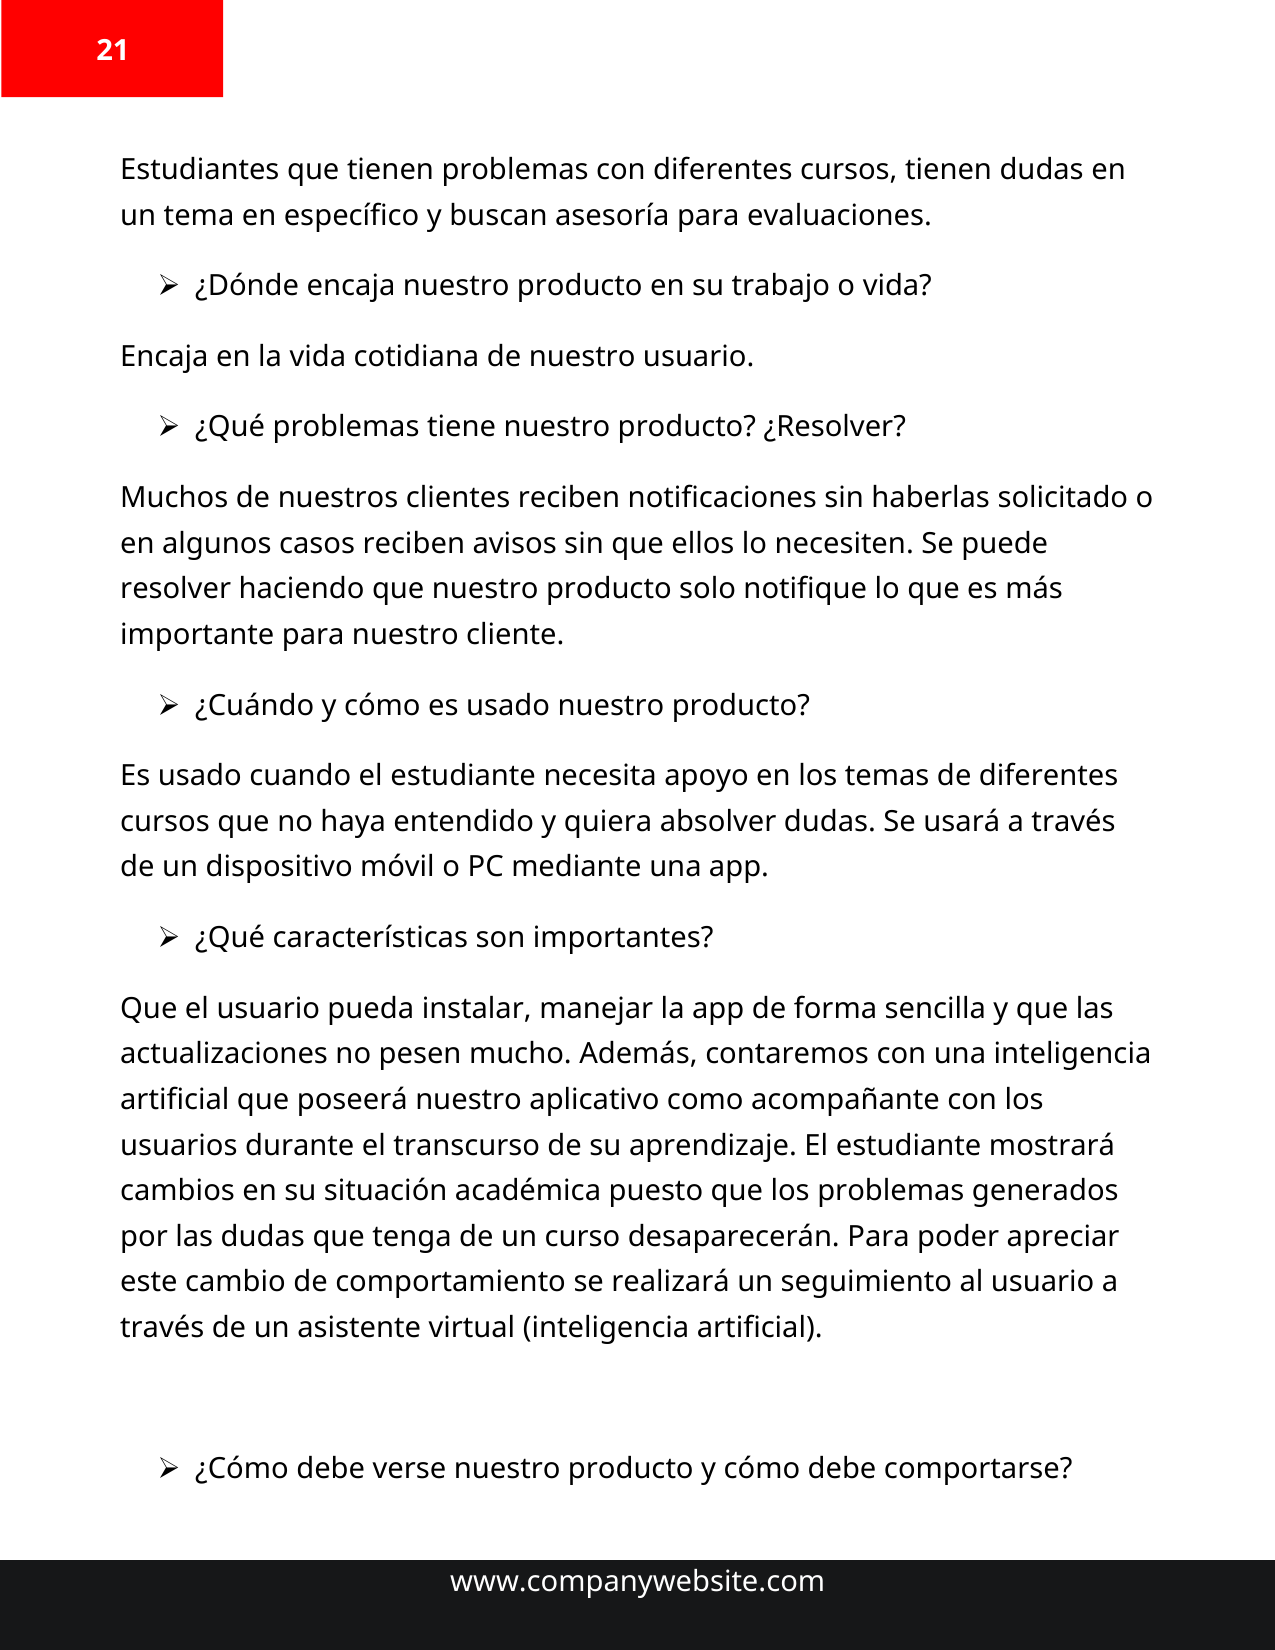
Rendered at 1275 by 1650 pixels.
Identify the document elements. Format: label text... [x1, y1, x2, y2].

list ¿Dónde encaja nuestro producto en su trabajo o vida? [157, 264, 1155, 304]
text Encaja en la vida cotidiana de nuestro usuario. [120, 335, 1155, 375]
list ¿Cómo debe verse nuestro producto y cómo debe comportarse? [157, 1447, 1155, 1487]
list ¿Cuándo y cómo es usado nuestro producto? [157, 684, 1155, 723]
text Es usado cuando el estudiante necesita apoyo en los temas de diferentes cursos que no haya entendido y quiera absolver dudas. Se usará a través de un dispositivo móvil o PC mediante una app. [120, 754, 1155, 885]
list ¿Qué características son importantes? [157, 916, 1155, 956]
text Estudiantes que tienen problemas con diferentes cursos, tienen dudas en un tema en específico y buscan asesoría para evaluaciones. [120, 148, 1155, 233]
text Que el usuario pueda instalar, manejar la app de forma sencilla y que las actualizaciones no pesen mucho. Además, contaremos con una inteligencia artificial que poseerá nuestro aplicativo como acompañante con los usuarios durante el transcurso de su aprendizaje. El estudiante mostrará cambios en su situación académica puesto que los problemas generados por las dudas que tenga de un curso desaparecerán. Para poder apreciar este cambio de comportamiento se realizará un seguimiento al usuario a través de un asistente virtual (inteligencia artificial). [120, 987, 1155, 1346]
text Muchos de nuestros clientes reciben notificaciones sin haberlas solicitado o en algunos casos reciben avisos sin que ellos lo necesiten. Se puede resolver haciendo que nuestro producto solo notifique lo que es más importante para nuestro cliente. [120, 476, 1155, 653]
list ¿Qué problemas tiene nuestro producto? ¿Resolver? [157, 406, 1155, 445]
